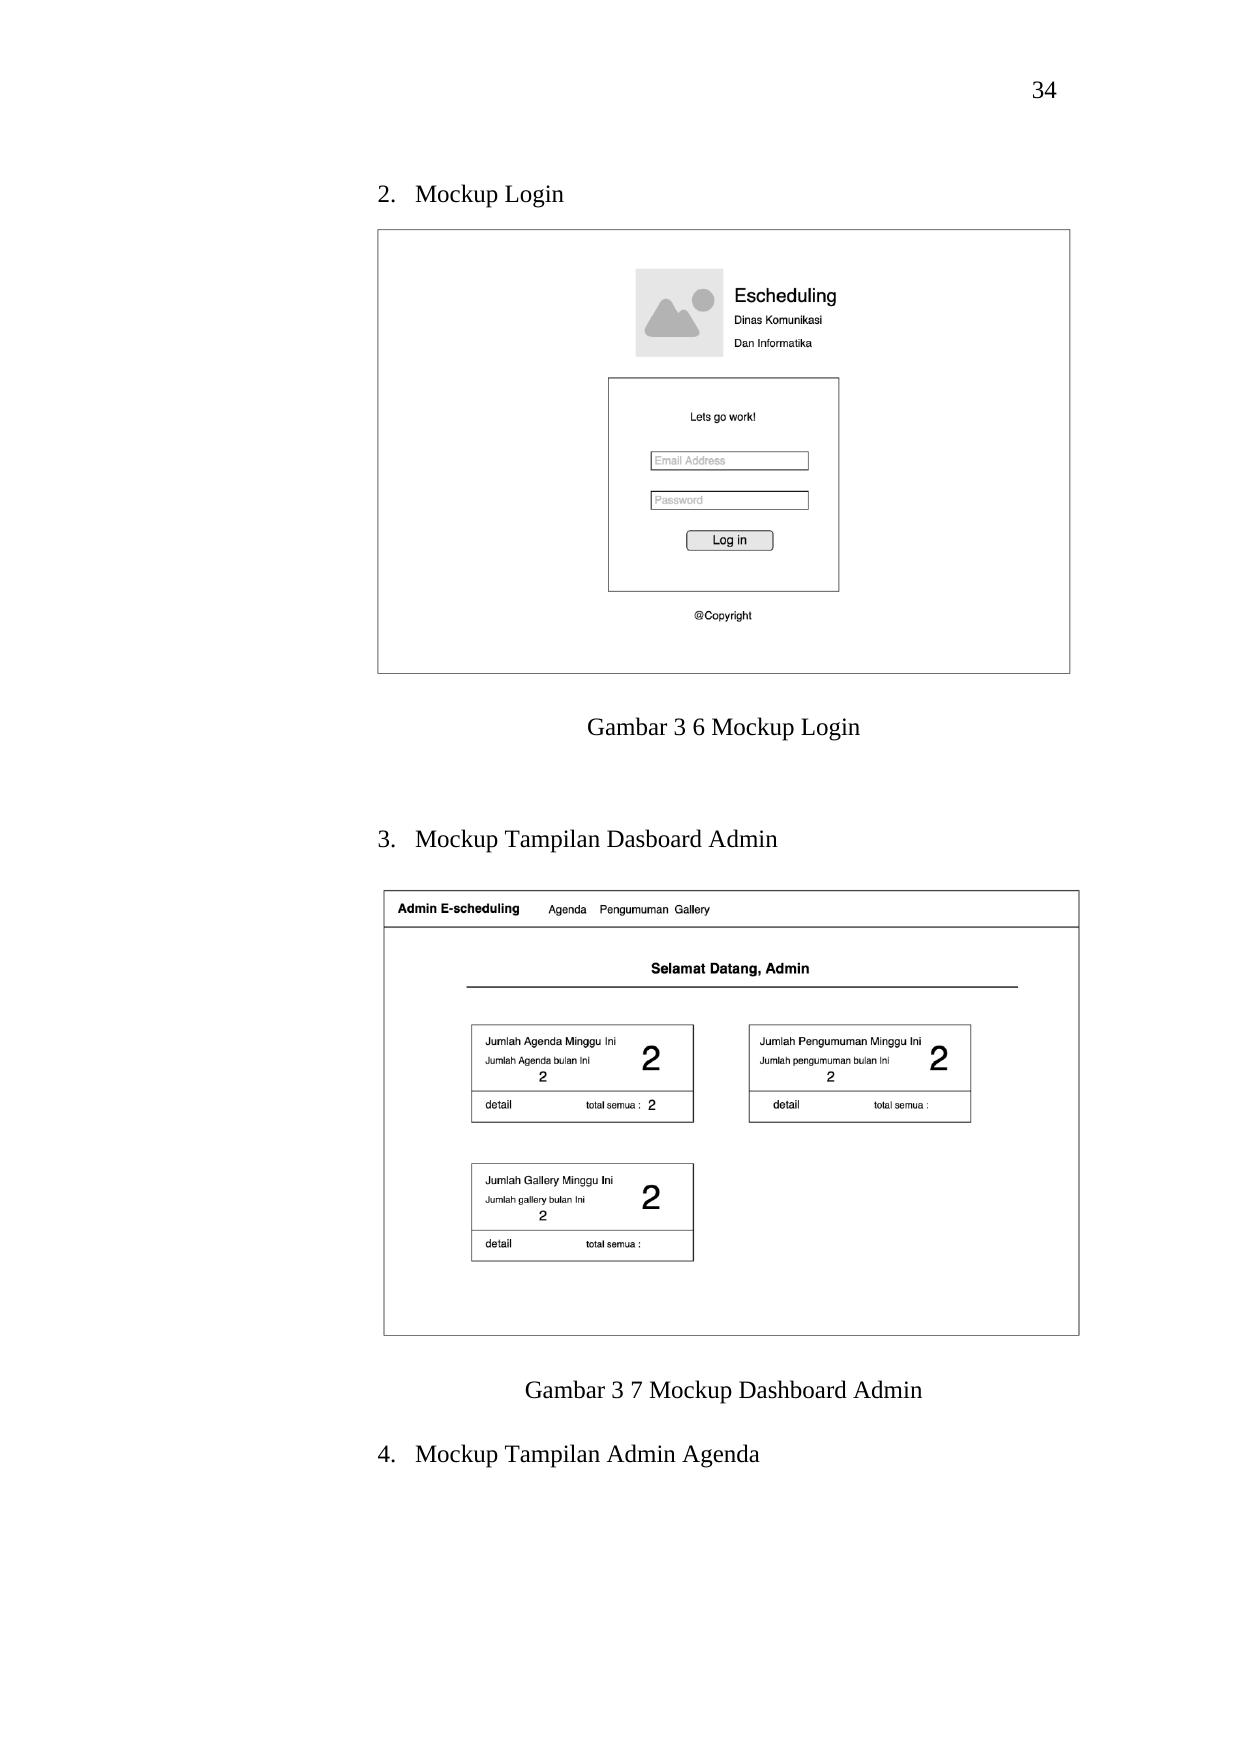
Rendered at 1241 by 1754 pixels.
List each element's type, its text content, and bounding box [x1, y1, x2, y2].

text Gambar 3 6 Mockup Login [384, 712, 1063, 741]
list Mockup Login [377, 179, 1063, 207]
list Mockup Tampilan Dasboard Admin [377, 824, 1063, 853]
picture [369, 221, 1078, 682]
text Gambar 3 7 Mockup Dashboard Admin [384, 1375, 1063, 1404]
list Mockup Tampilan Admin Agenda [377, 1439, 1063, 1468]
picture [377, 883, 1086, 1344]
